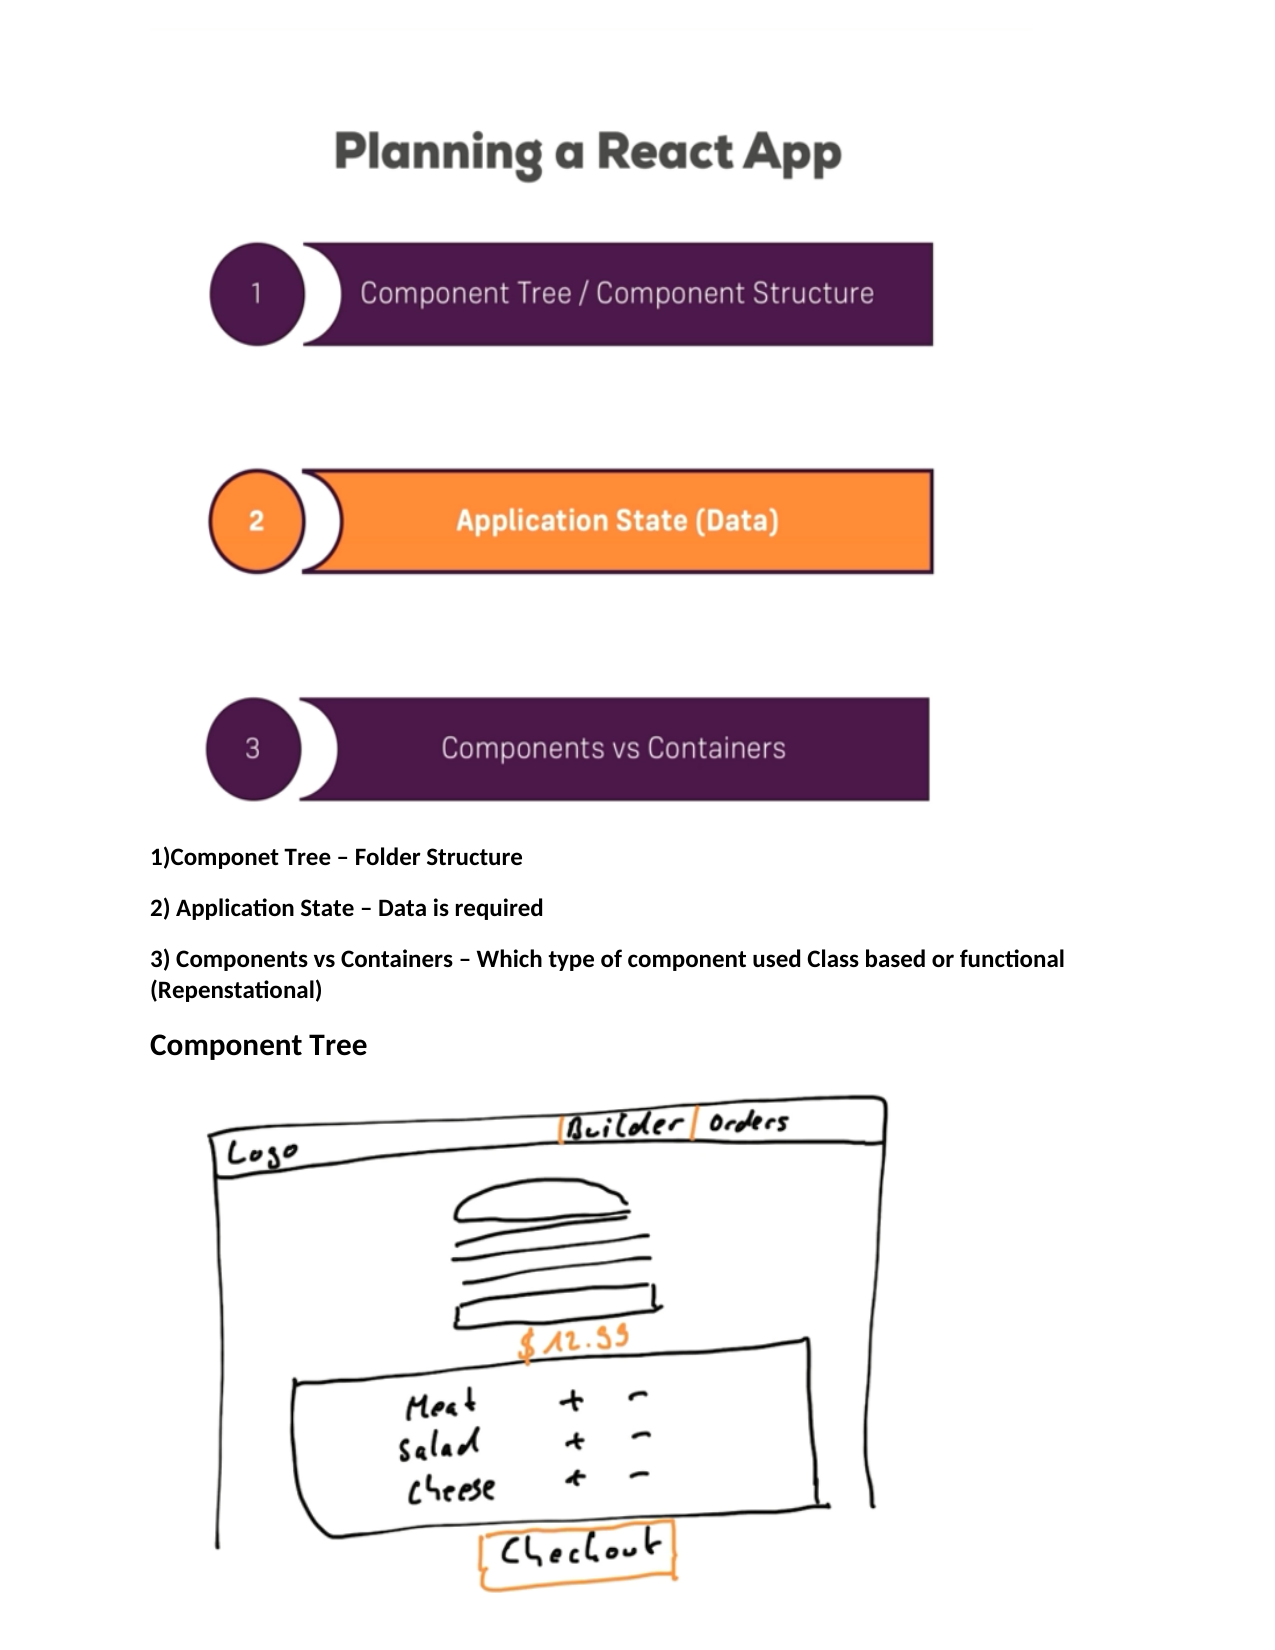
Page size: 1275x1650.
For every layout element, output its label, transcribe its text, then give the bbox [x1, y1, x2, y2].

text 3) Components vs Containers – Which type of component used Class based or functional (Repenstational) [150, 944, 1125, 1005]
picture [150, 28, 1033, 821]
text 2) Application State – Data is required [150, 892, 1125, 923]
text 1)Componet Tree – Folder Structure [150, 841, 1125, 871]
picture [150, 1084, 947, 1617]
text Component Tree [150, 1026, 1125, 1064]
